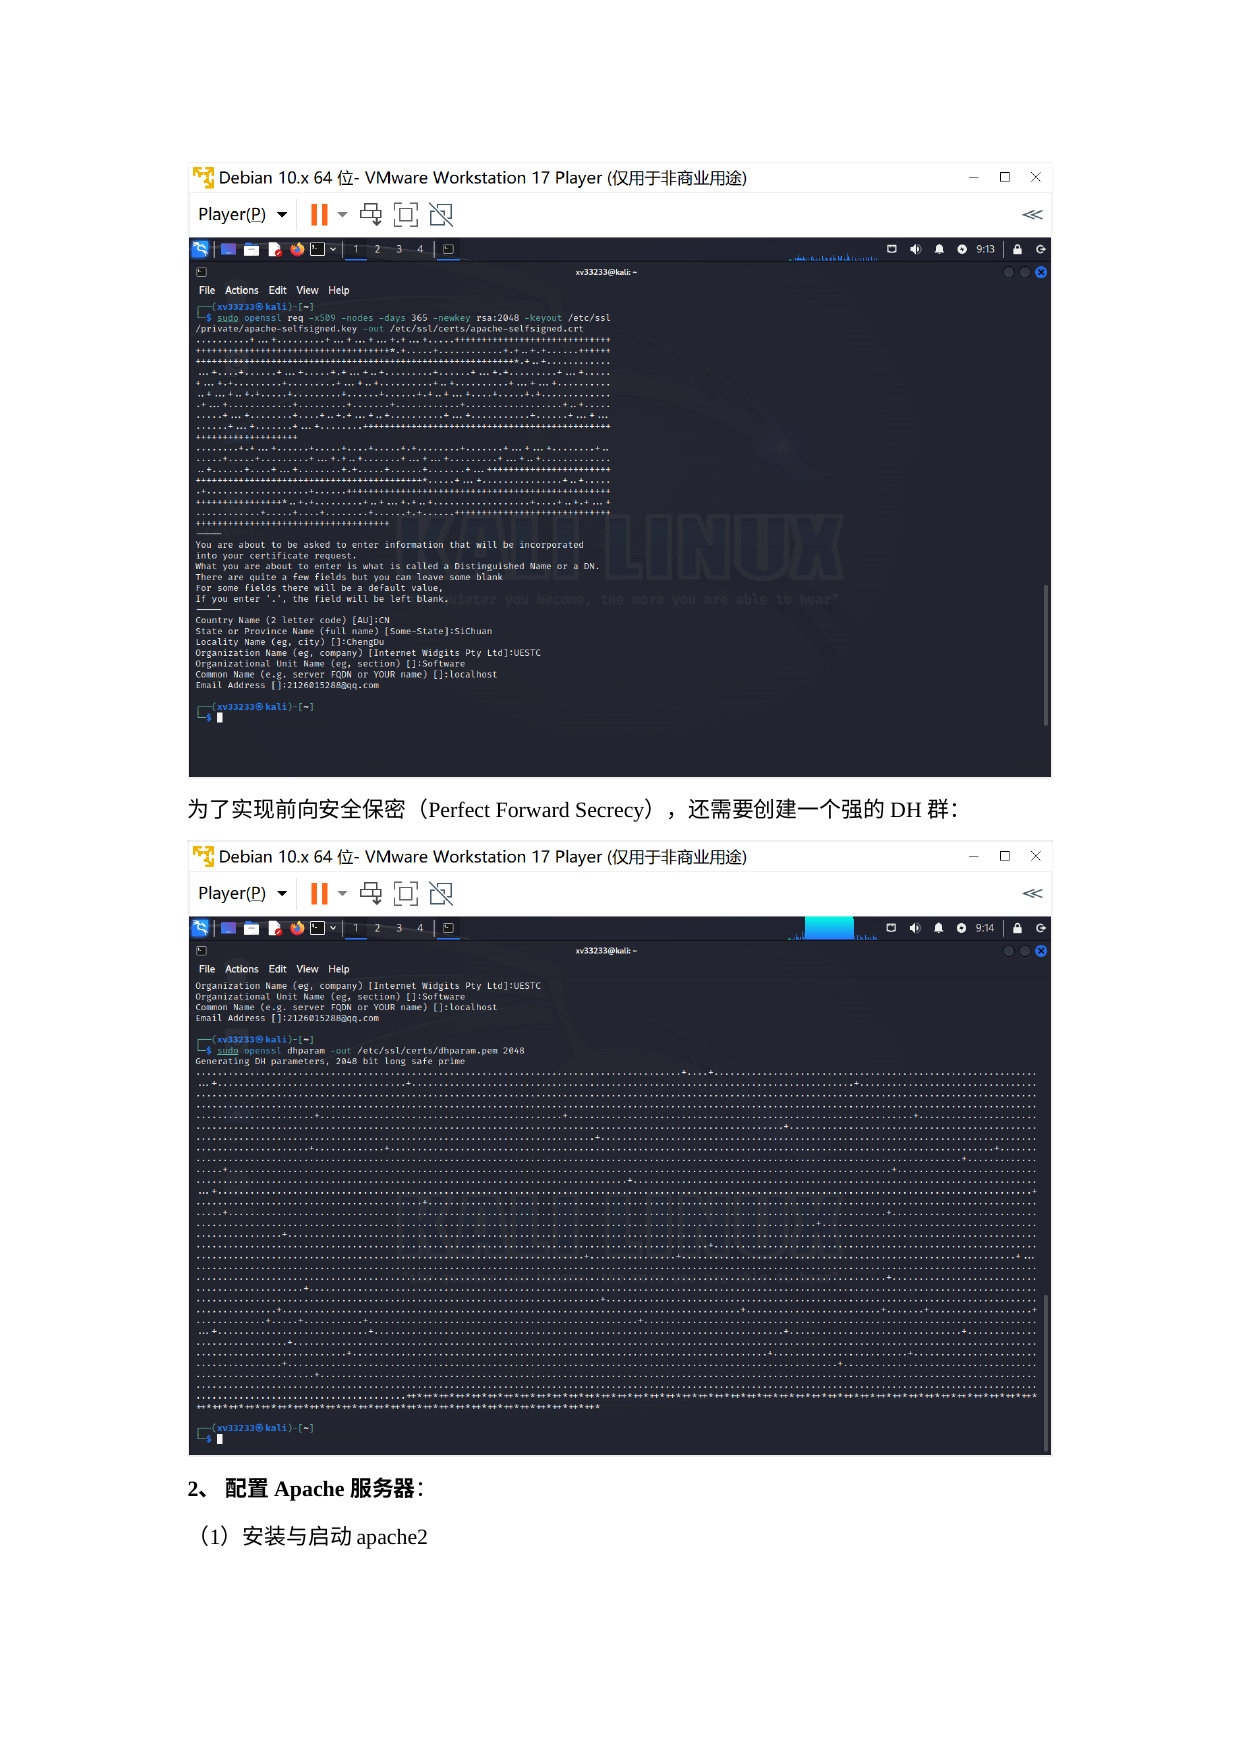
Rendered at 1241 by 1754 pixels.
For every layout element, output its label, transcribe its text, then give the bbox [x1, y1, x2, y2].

picture [187, 162, 1053, 779]
picture [187, 840, 1053, 1457]
text 为了实现前向安全保密（Perfect Forward Secrecy），还需要创建一个强的 DH 群： [187, 792, 1053, 824]
text （1）安装与启动 apache2 [187, 1519, 1053, 1551]
text 2、 配置 Apache 服务器： [187, 1471, 1053, 1503]
